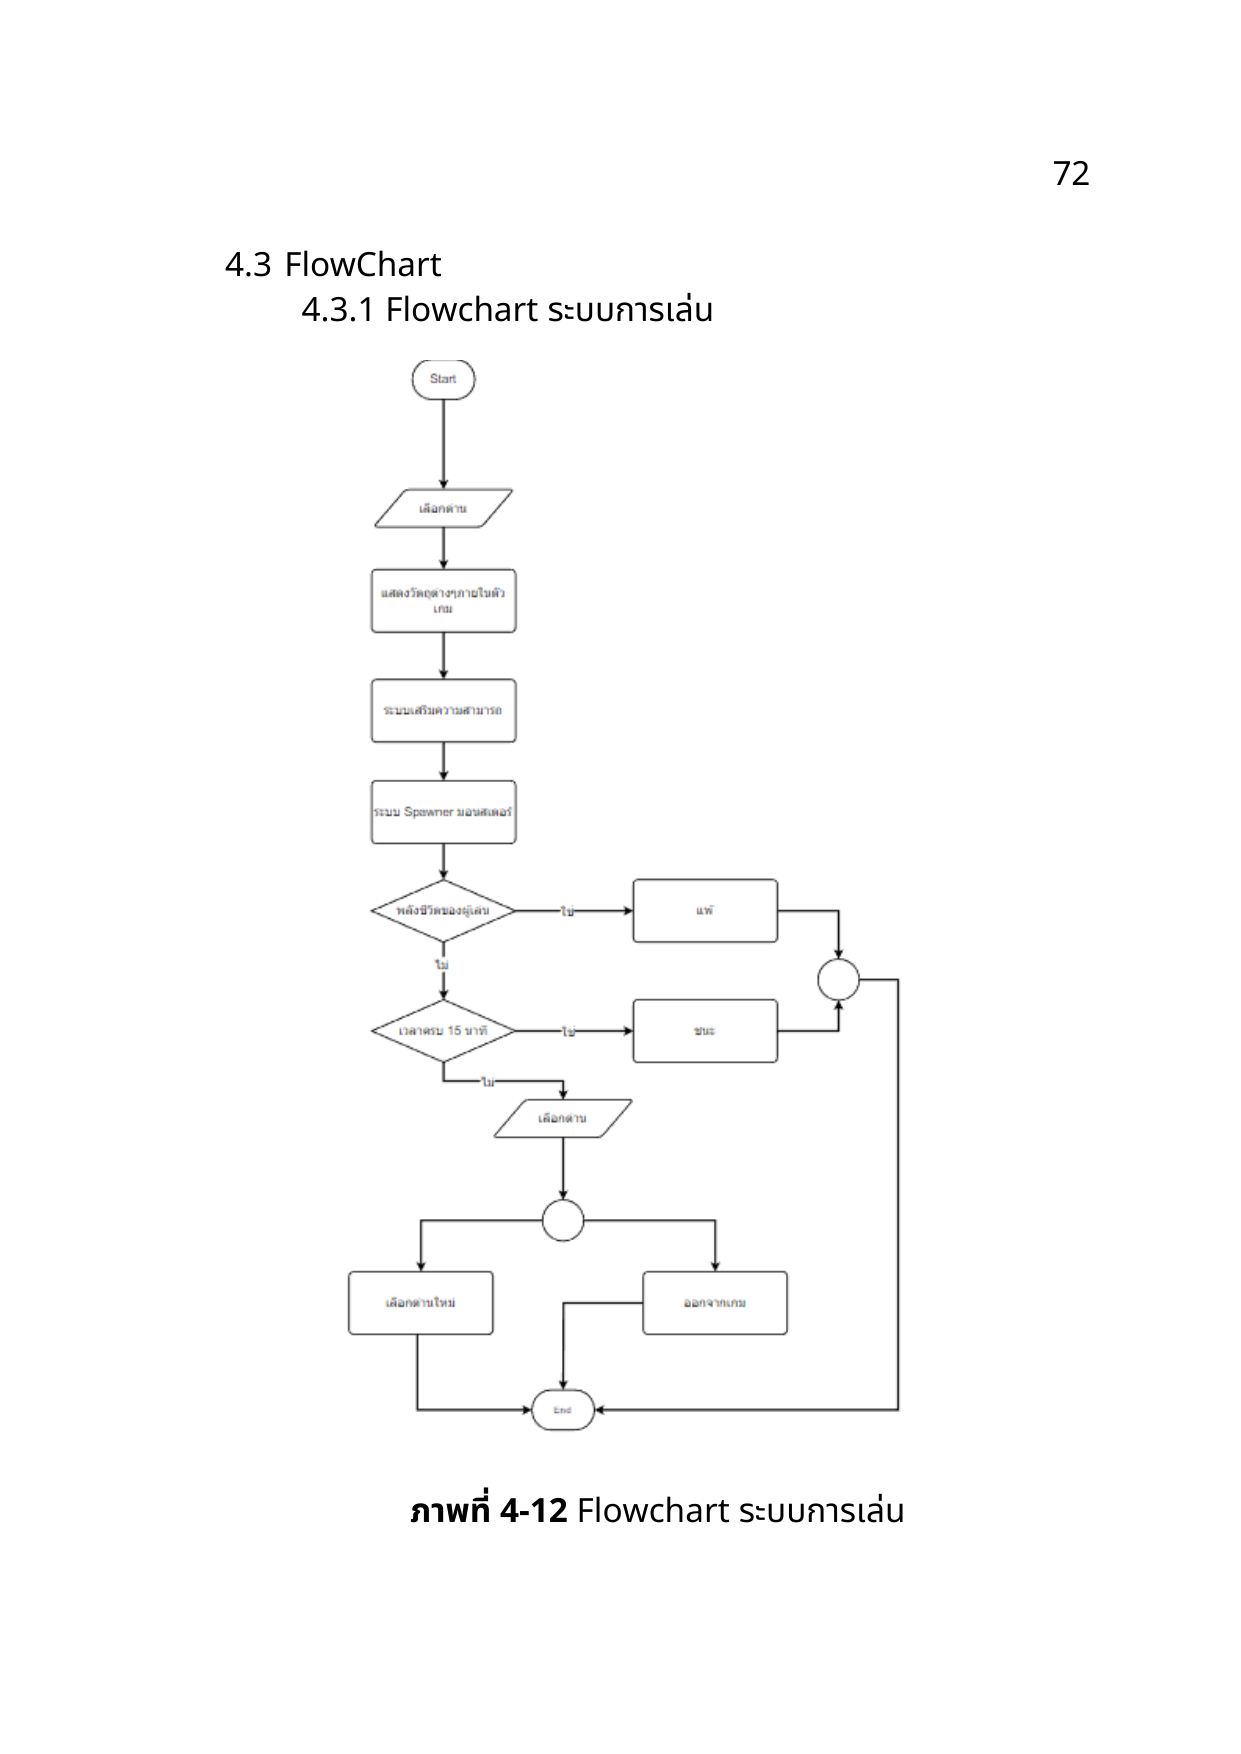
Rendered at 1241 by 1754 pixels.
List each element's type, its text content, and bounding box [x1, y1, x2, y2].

picture [342, 360, 907, 1487]
subtitle 4.3 FlowChart [225, 241, 1090, 286]
text 4.3.1 Flowchart ระบบการเล่น [225, 286, 1090, 337]
